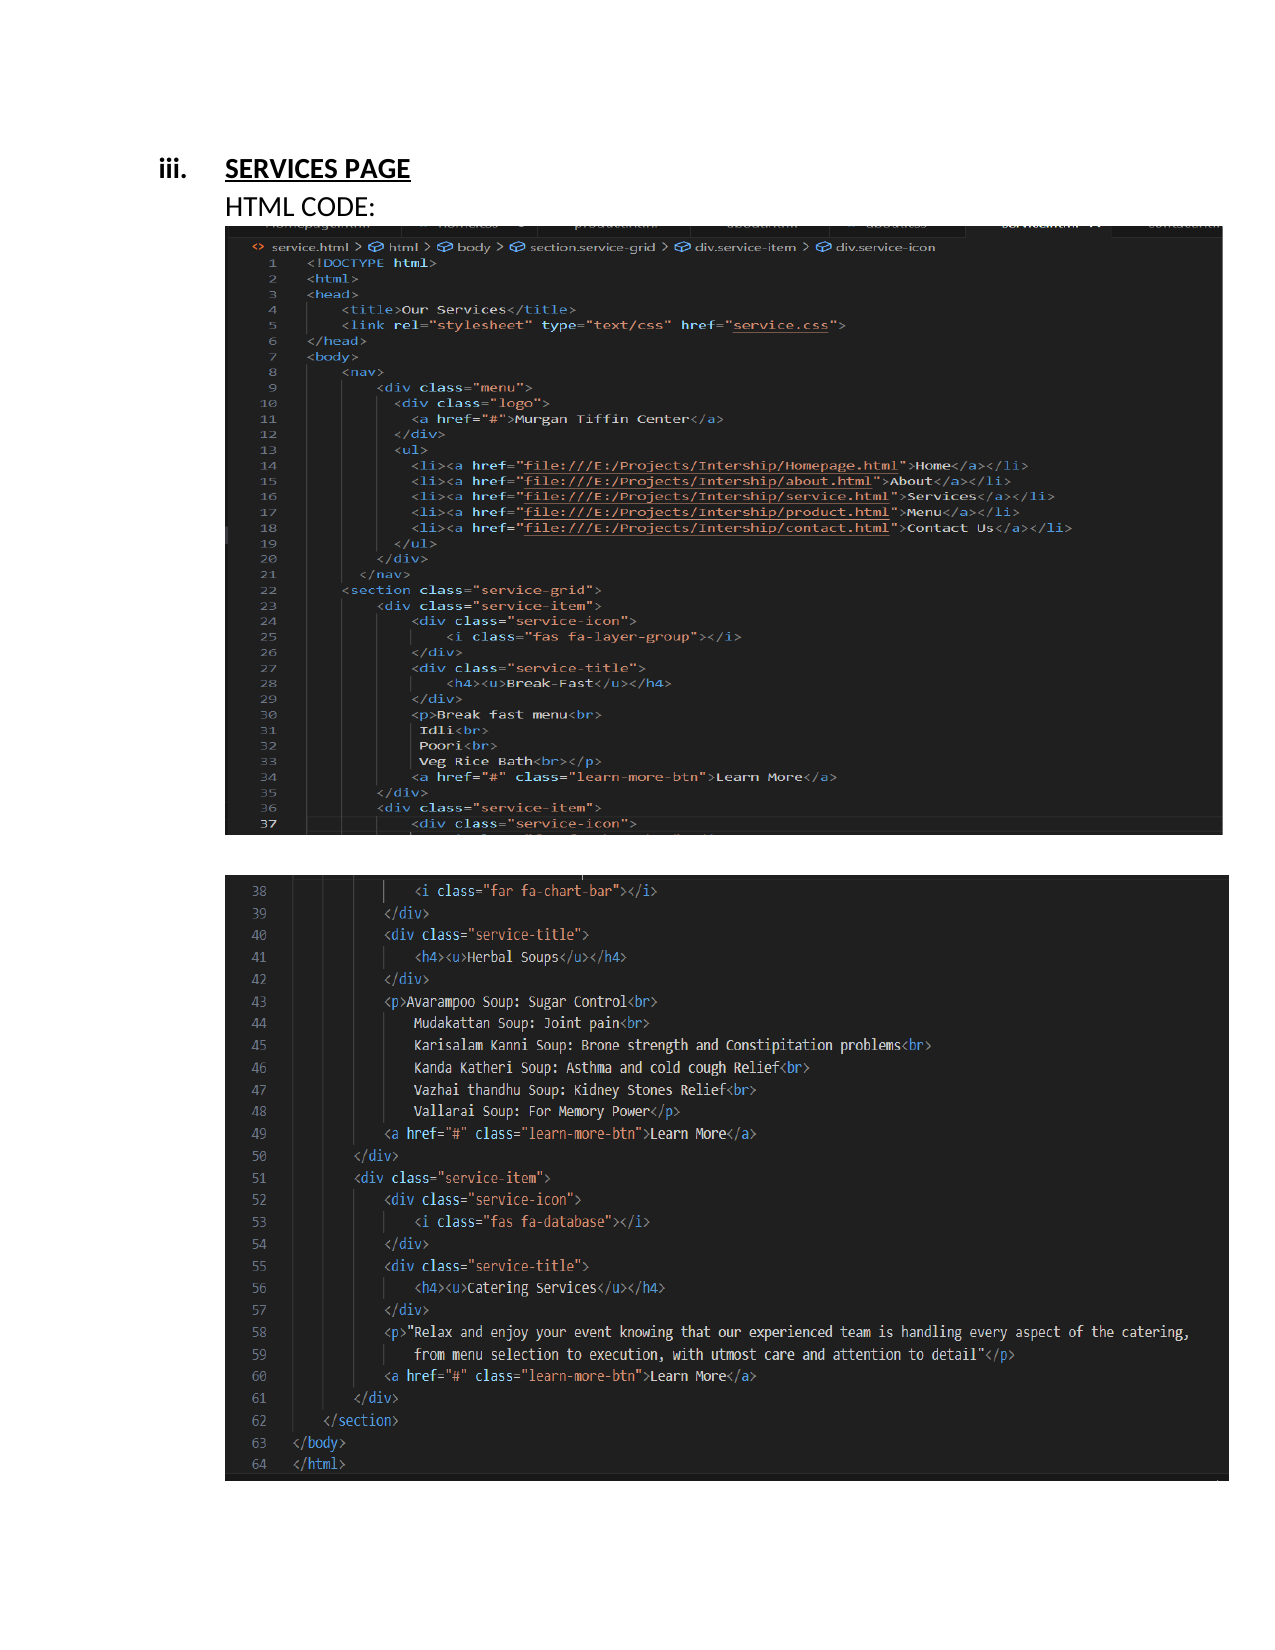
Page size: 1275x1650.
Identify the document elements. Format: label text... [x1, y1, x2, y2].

picture [225, 875, 1229, 1481]
list HTML CODE: [225, 188, 1125, 224]
list SERVICES PAGE [187, 150, 1125, 186]
picture [225, 226, 1223, 835]
